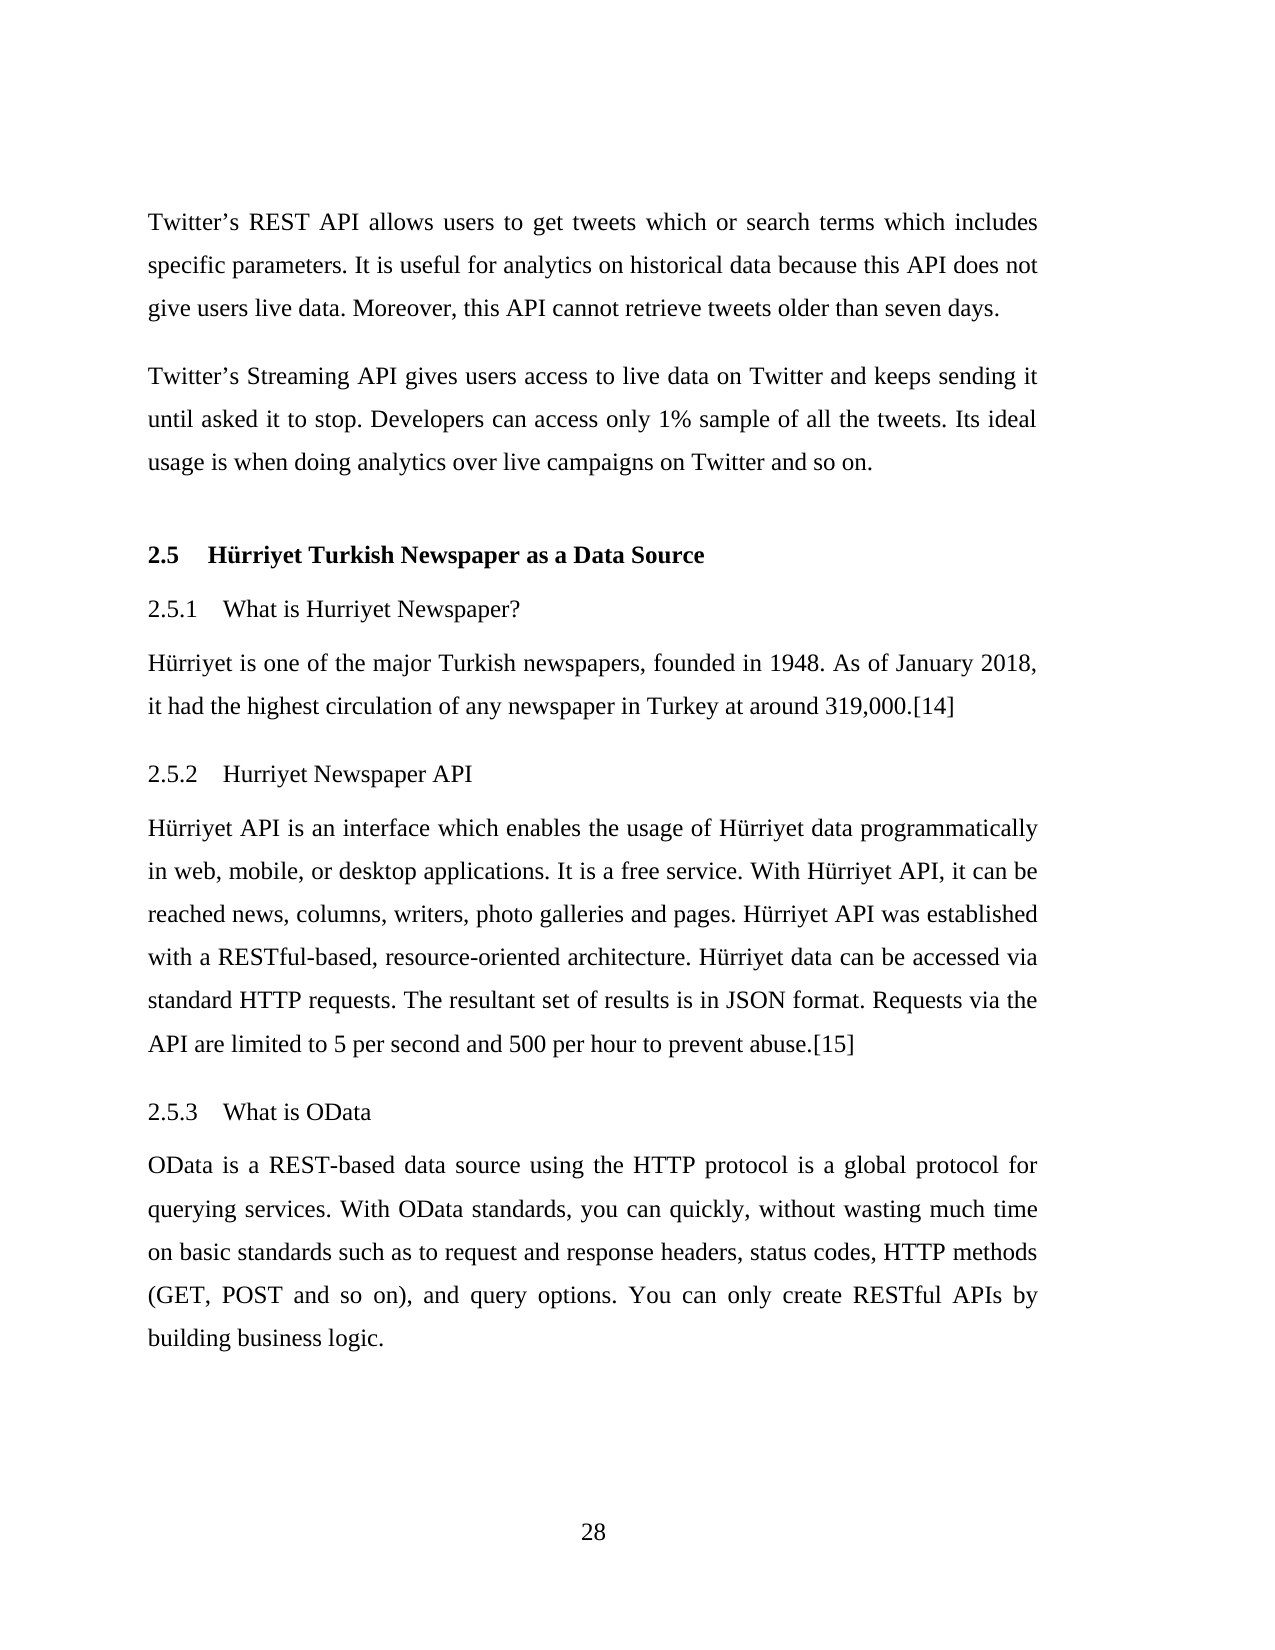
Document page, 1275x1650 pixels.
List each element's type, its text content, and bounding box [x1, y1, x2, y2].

list What is OData [148, 1097, 1039, 1126]
text Hürriyet is one of the major Turkish newspapers, founded in 1948. As of January 2018, it had the highest circulation of any newspaper in Turkey at around 319,000.[14] [148, 648, 1039, 720]
subtitle Hürriyet Turkish Newspaper as a Data Source [148, 541, 1039, 569]
text Twitter’s REST API allows users to get tweets which or search terms which includes specific parameters. It is useful for analytics on historical data because this API does not give users live data. Moreover, this API cannot retrieve tweets older than seven days. [148, 207, 1039, 322]
list Hurriyet Newspaper API [148, 759, 1039, 788]
text Twitter’s Streaming API gives users access to live data on Twitter and keeps sending it until asked it to stop. Developers can access only 1% sample of all the tweets. Its ideal usage is when doing analytics over live campaigns on Twitter and so on. [148, 361, 1039, 476]
list What is Hurriyet Newspaper? [148, 594, 1039, 623]
text Hürriyet API is an interface which enables the usage of Hürriyet data programmatically in web, mobile, or desktop applications. It is a free service. With Hürriyet API, it can be reached news, columns, writers, photo galleries and pages. Hürriyet API was established with a RESTful-based, resource-oriented architecture. Hürriyet data can be accessed via standard HTTP requests. The resultant set of results is in JSON format. Requests via the API are limited to 5 per second and 500 per hour to prevent abuse.[15] [148, 813, 1039, 1057]
text OData is a REST-based data source using the HTTP protocol is a global protocol for querying services. With OData standards, you can quickly, without wasting much time on basic standards such as to request and response headers, status codes, HTTP methods (GET, POST and so on), and query options. You can only create RESTful APIs by building business logic. [148, 1151, 1039, 1352]
